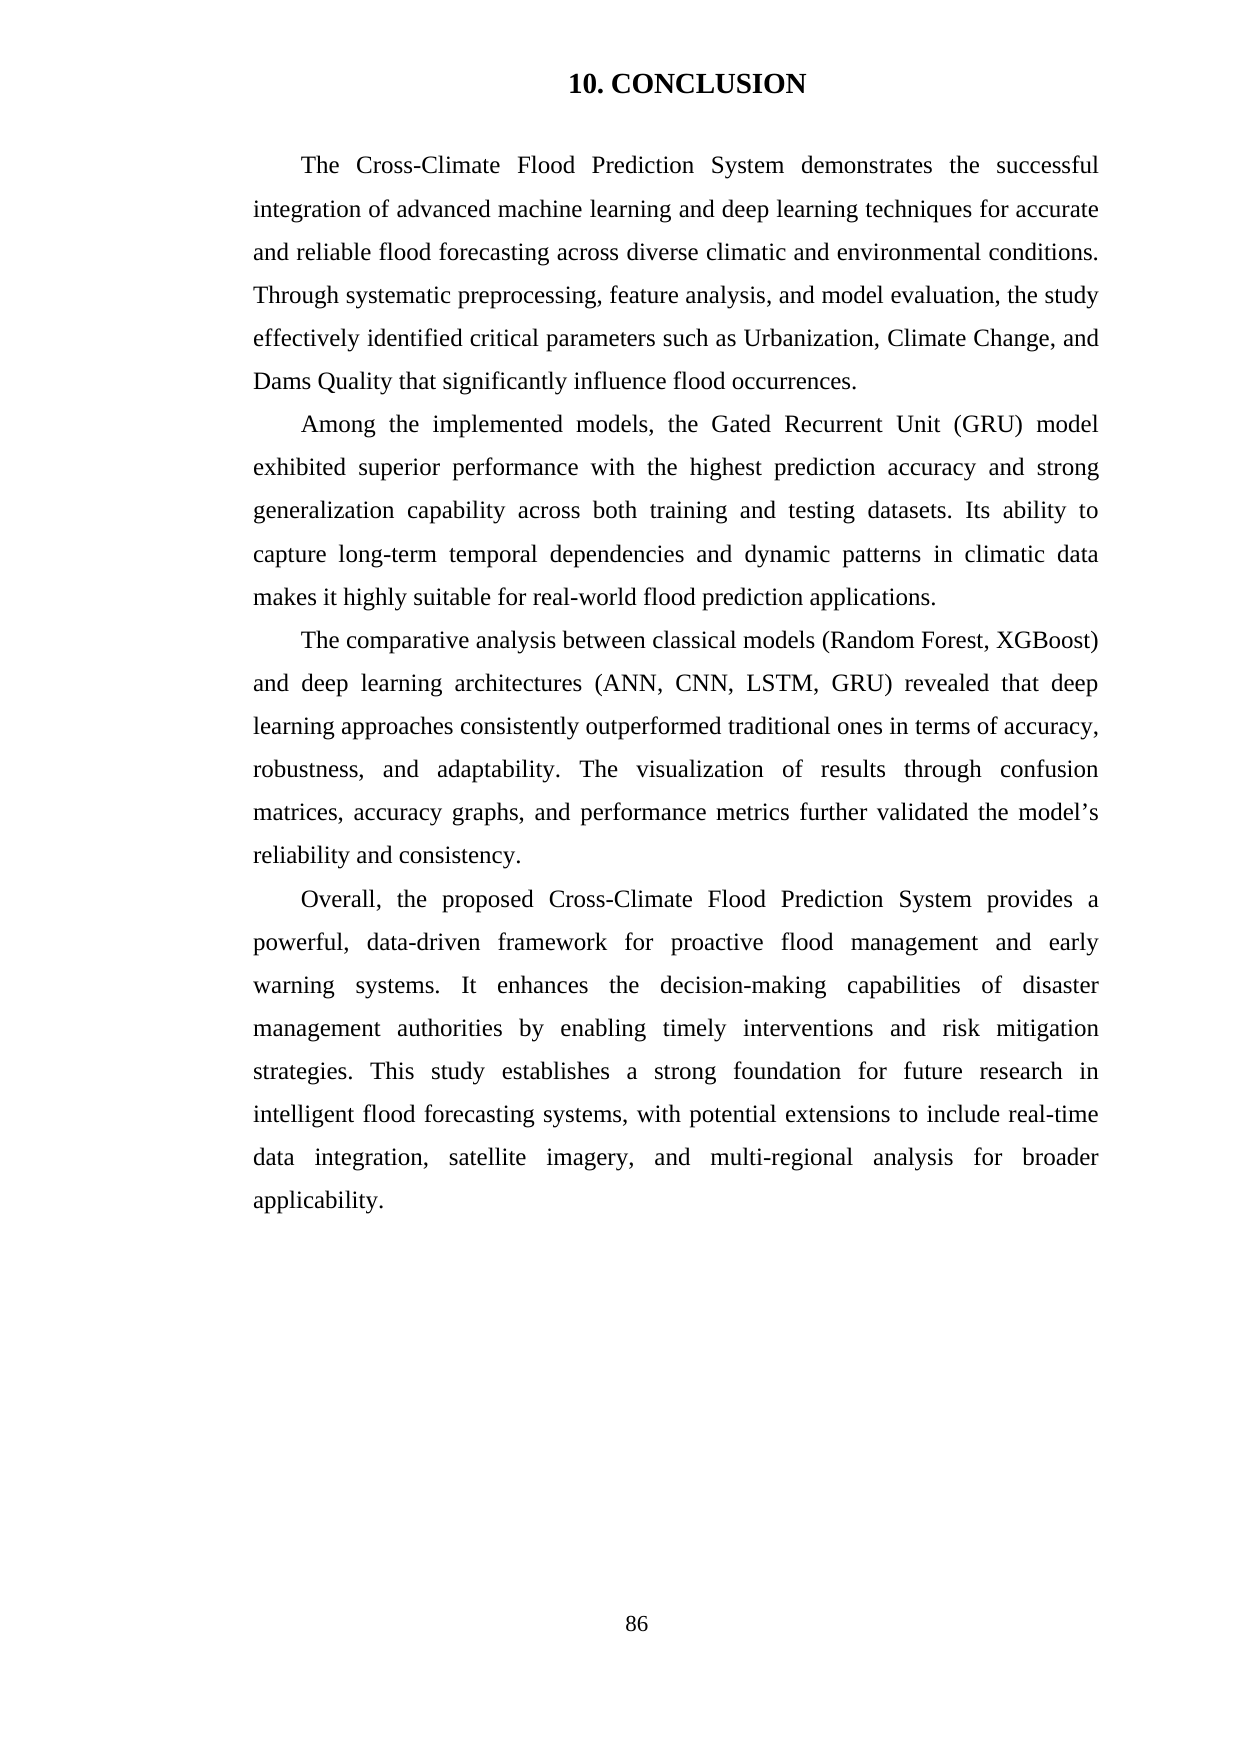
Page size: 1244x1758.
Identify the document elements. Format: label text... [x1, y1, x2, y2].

text Among the implemented models, the Gated Recurrent Unit (GRU) model exhibited superior performance with the highest prediction accuracy and strong generalization capability across both training and testing datasets. Its ability to capture long-term temporal dependencies and dynamic patterns in climatic data makes it highly suitable for real-world flood prediction applications. [253, 409, 1100, 611]
text The comparative analysis between classical models (Random Forest, XGBoost) and deep learning architectures (ANN, CNN, LSTM, GRU) revealed that deep learning approaches consistently outperformed traditional ones in terms of accuracy, robustness, and adaptability. The visualization of results through confusion matrices, accuracy graphs, and performance metrics further validated the model’s reliability and consistency. [253, 625, 1100, 869]
text Overall, the proposed Cross-Climate Flood Prediction System provides a powerful, data-driven framework for proactive flood management and early warning systems. It enhances the decision-making capabilities of disaster management authorities by enabling timely interventions and risk mitigation strategies. This study establishes a strong foundation for future research in intelligent flood forecasting systems, with potential extensions to include real-time data integration, satellite imagery, and multi-regional analysis for broader applicability. [253, 884, 1100, 1214]
text The Cross-Climate Flood Prediction System demonstrates the successful integration of advanced machine learning and deep learning techniques for accurate and reliable flood forecasting across diverse climatic and environmental conditions. Through systematic preprocessing, feature analysis, and model evaluation, the study effectively identified critical parameters such as Urbanization, Climate Change, and Dams Quality that significantly influence flood occurrences. [253, 151, 1100, 395]
subtitle CONCLUSION [568, 66, 1185, 99]
